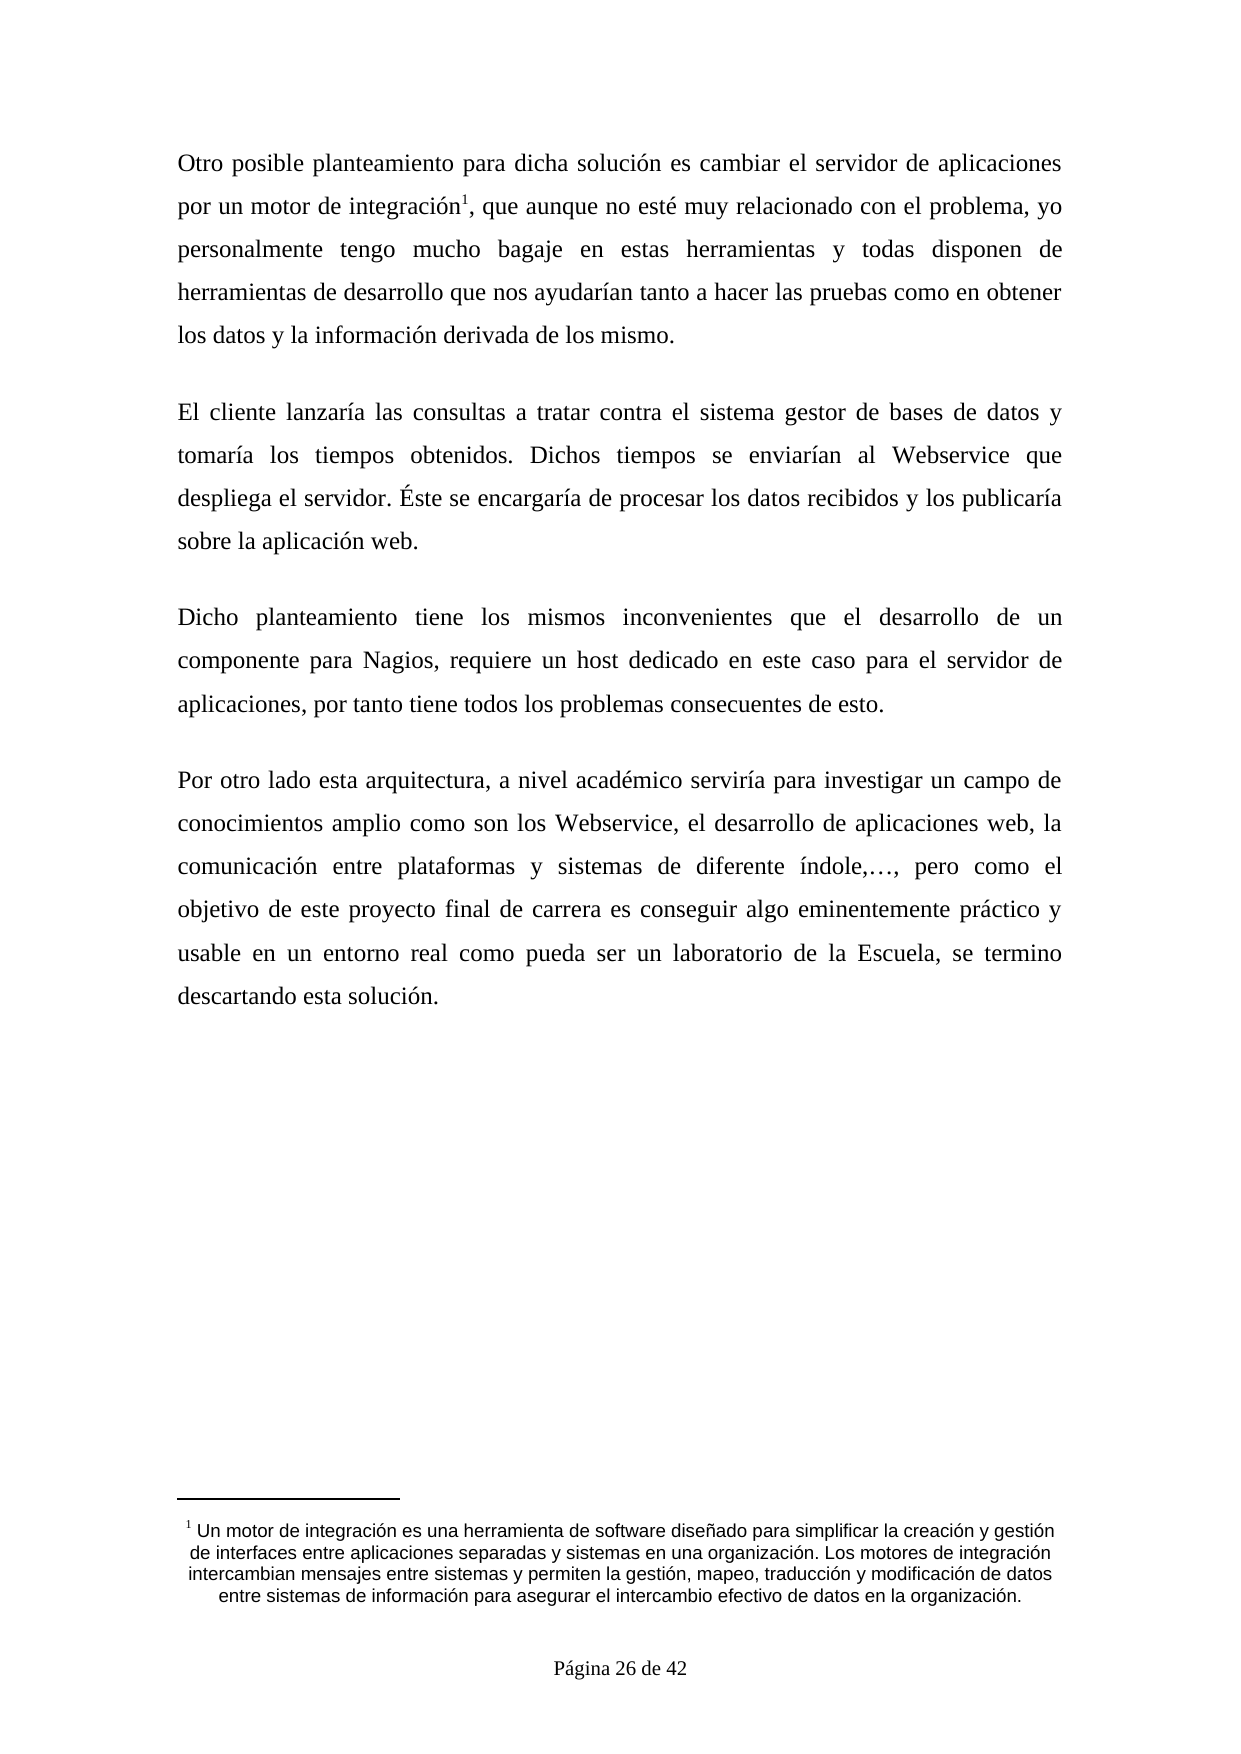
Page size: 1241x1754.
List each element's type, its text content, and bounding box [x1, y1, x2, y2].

text Dicho planteamiento tiene los mismos inconvenientes que el desarrollo de un componente para Nagios, requiere un host dedicado en este caso para el servidor de aplicaciones, por tanto tiene todos los problemas consecuentes de esto. [177, 602, 1063, 717]
text El cliente lanzaría las consultas a tratar contra el sistema gestor de bases de datos y tomaría los tiempos obtenidos. Dichos tiempos se enviarían al Webservice que despliega el servidor. Éste se encargaría de procesar los datos recibidos y los publicaría sobre la aplicación web. [177, 397, 1063, 555]
text Por otro lado esta arquitectura, a nivel académico serviría para investigar un campo de conocimientos amplio como son los Webservice, el desarrollo de aplicaciones web, la comunicación entre plataformas y sistemas de diferente índole,…, pero como el objetivo de este proyecto final de carrera es conseguir algo eminentemente práctico y usable en un entorno real como pueda ser un laboratorio de la Escuela, se termino descartando esta solución. [177, 765, 1063, 1009]
text Otro posible planteamiento para dicha solución es cambiar el servidor de aplicaciones por un motor de integración, que aunque no esté muy relacionado con el problema, yo personalmente tengo mucho bagaje en estas herramientas y todas disponen de herramientas de desarrollo que nos ayudarían tanto a hacer las pruebas como en obtener los datos y la información derivada de los mismo. [177, 148, 1063, 349]
